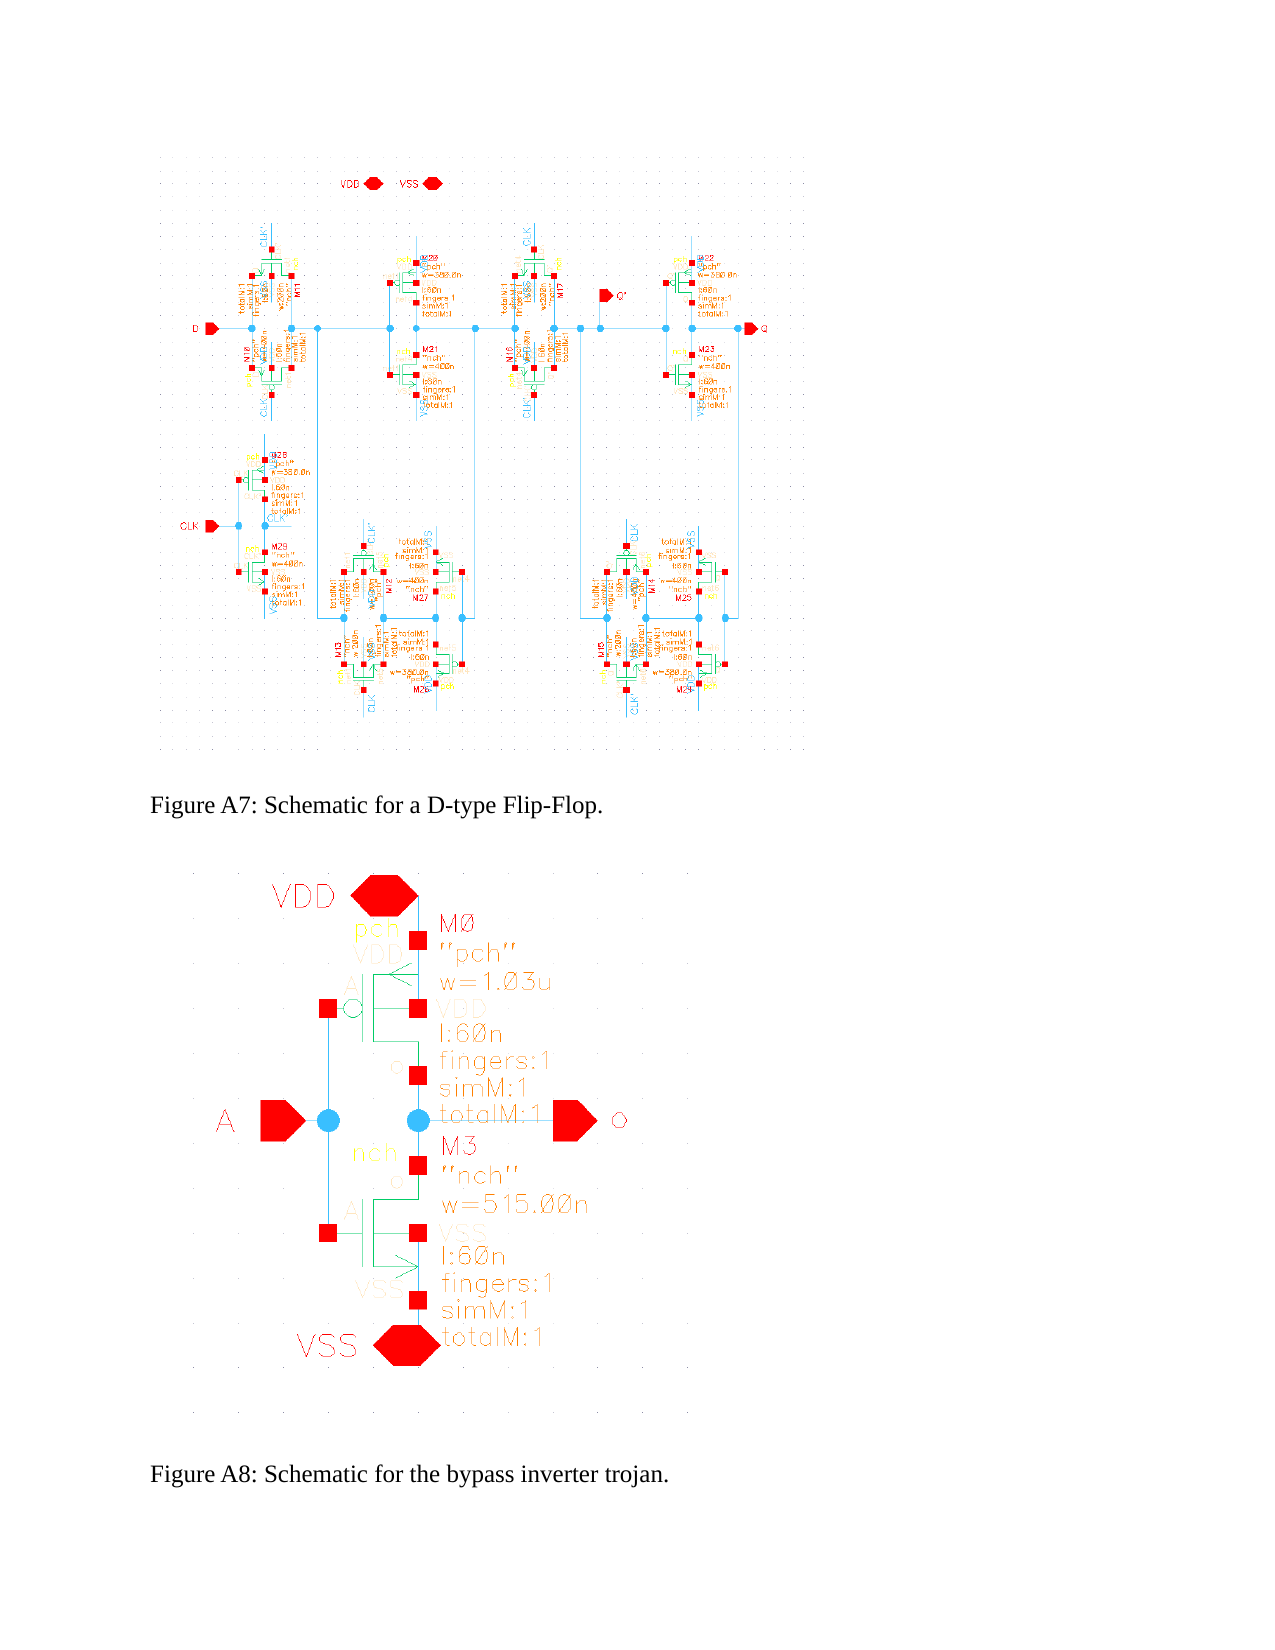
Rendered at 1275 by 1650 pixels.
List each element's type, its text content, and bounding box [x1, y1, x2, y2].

picture [150, 848, 705, 1430]
picture [150, 150, 811, 762]
text Figure A7: Schematic for a D-type Flip-Flop. [150, 790, 1125, 819]
text Figure A8: Schematic for the bypass inverter trojan. [150, 1459, 1125, 1488]
